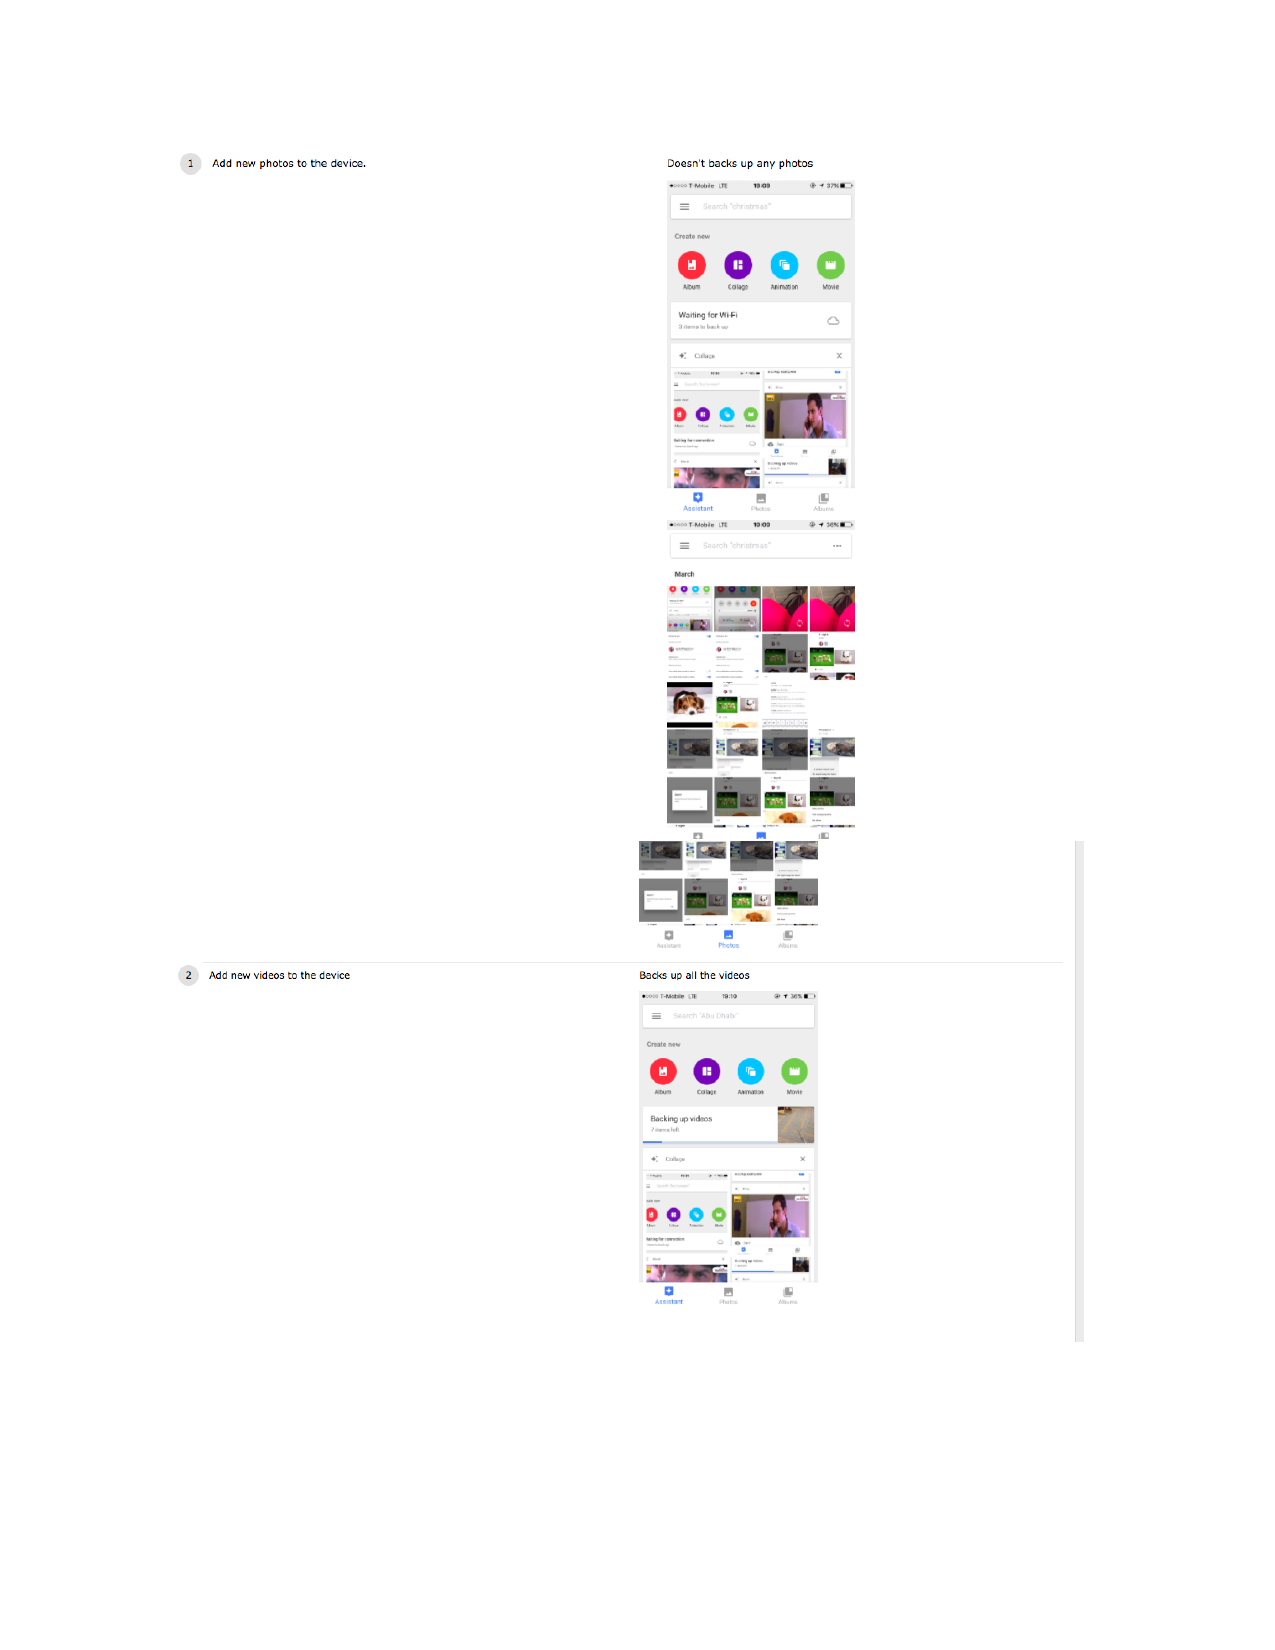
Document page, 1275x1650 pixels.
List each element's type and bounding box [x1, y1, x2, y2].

picture [150, 150, 1124, 839]
picture [150, 841, 1084, 1342]
